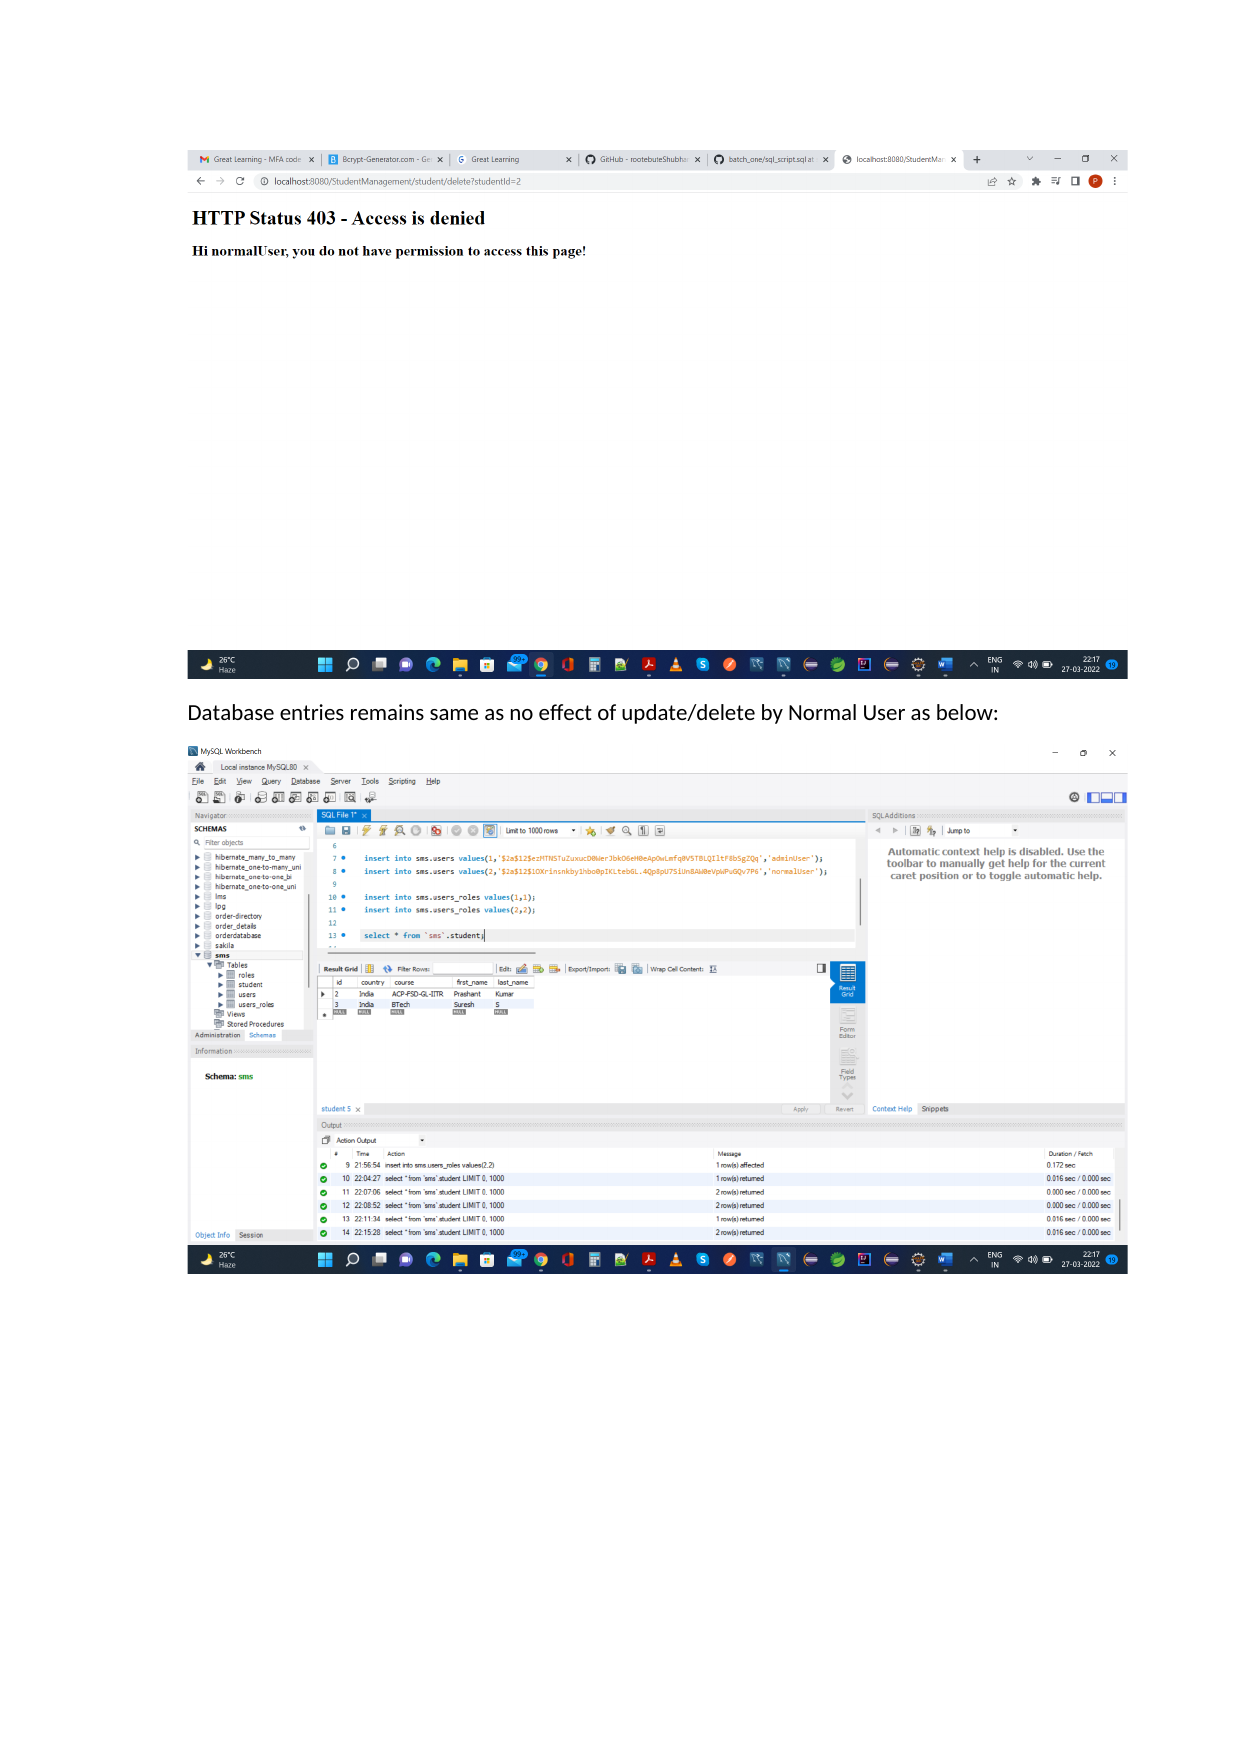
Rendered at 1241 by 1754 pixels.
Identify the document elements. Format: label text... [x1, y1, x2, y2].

text Database entries remains same as no effect of update/delete by Normal User as below: [187, 698, 1090, 726]
picture [187, 150, 1128, 679]
picture [187, 744, 1128, 1274]
